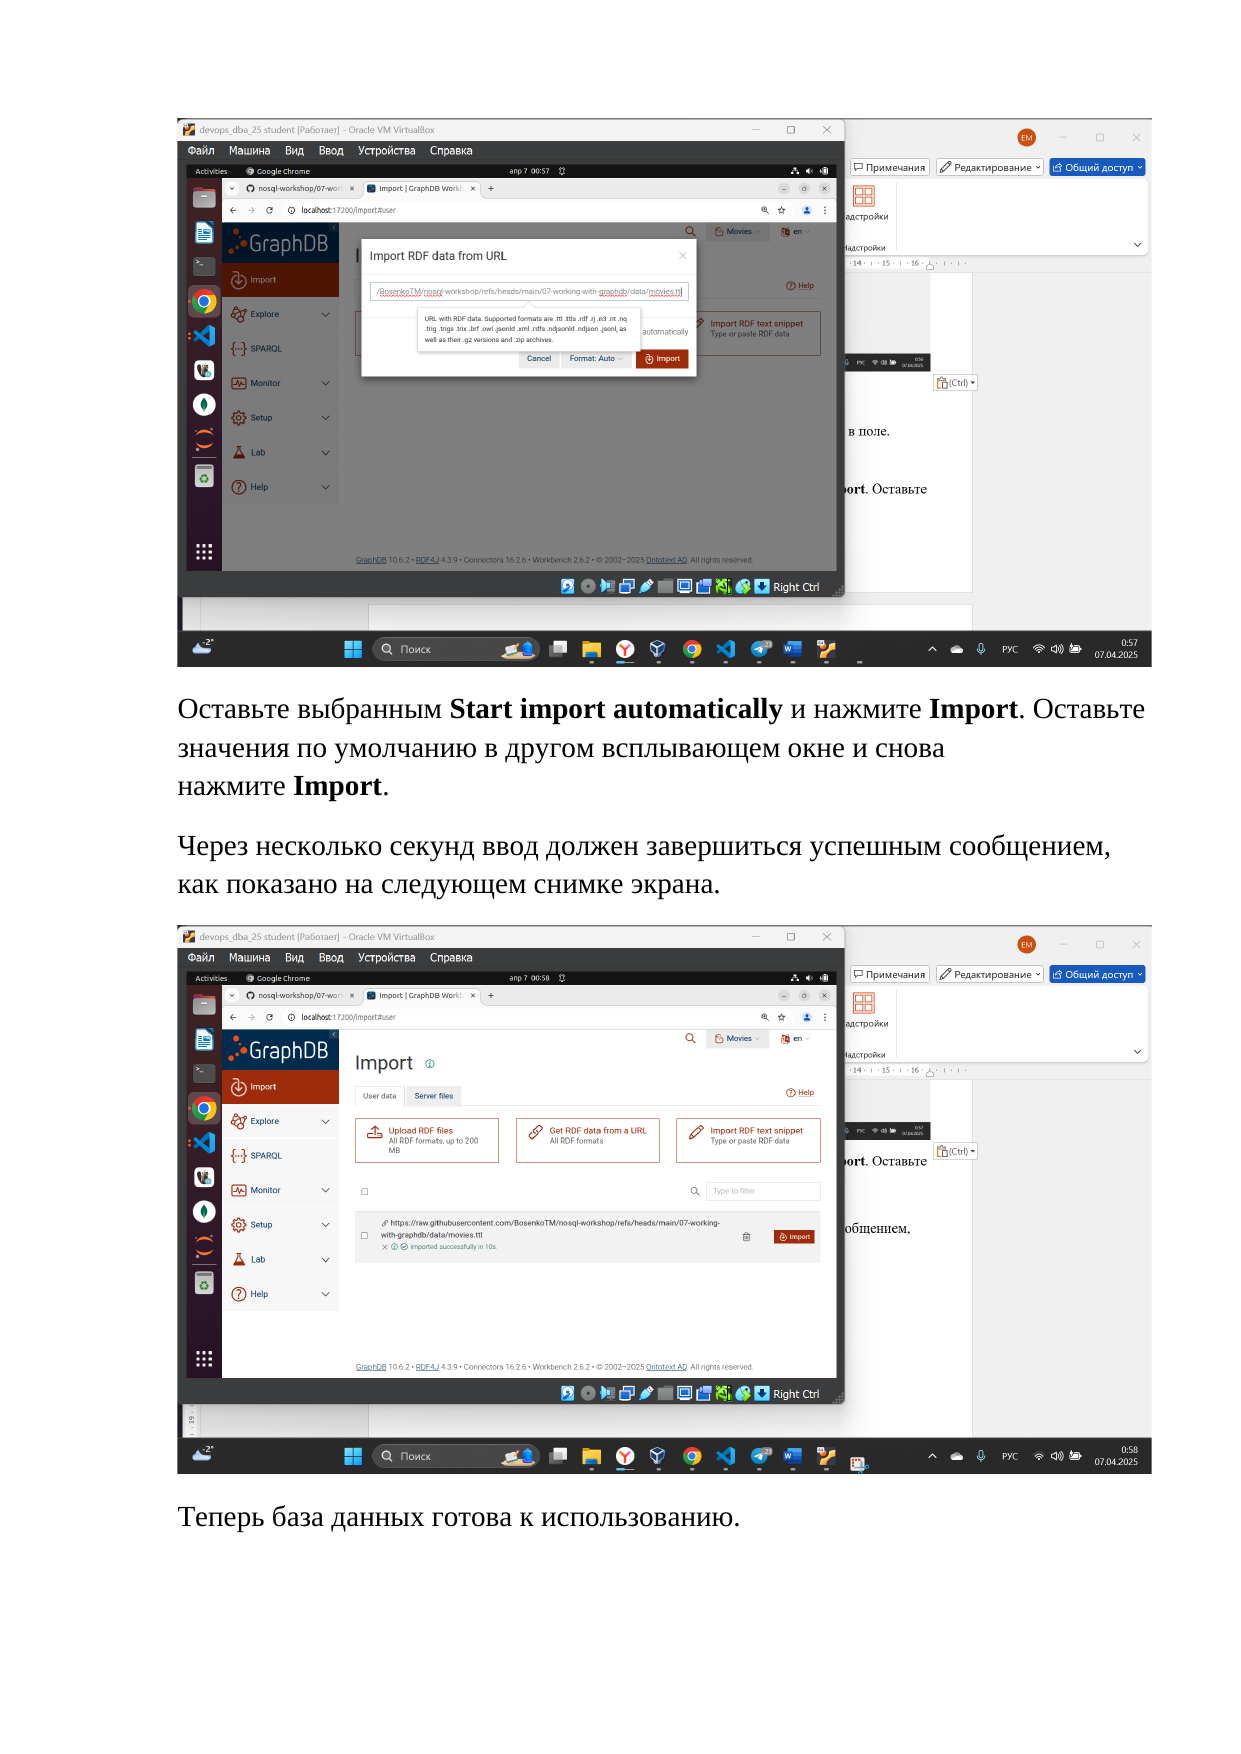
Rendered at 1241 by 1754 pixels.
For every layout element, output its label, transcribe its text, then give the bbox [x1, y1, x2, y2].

picture [177, 925, 1152, 1474]
text Через несколько секунд ввод должен завершиться успешным сообщением, как показано на следующем снимке экрана. [177, 828, 1152, 900]
text Теперь база данных готова к использованию. [177, 1499, 1152, 1532]
picture [177, 118, 1152, 667]
text Оставьте выбранным Start import automatically и нажмите Import. Оставьте значения по умолчанию в другом всплывающем окне и снова нажмите Import. [177, 691, 1152, 802]
